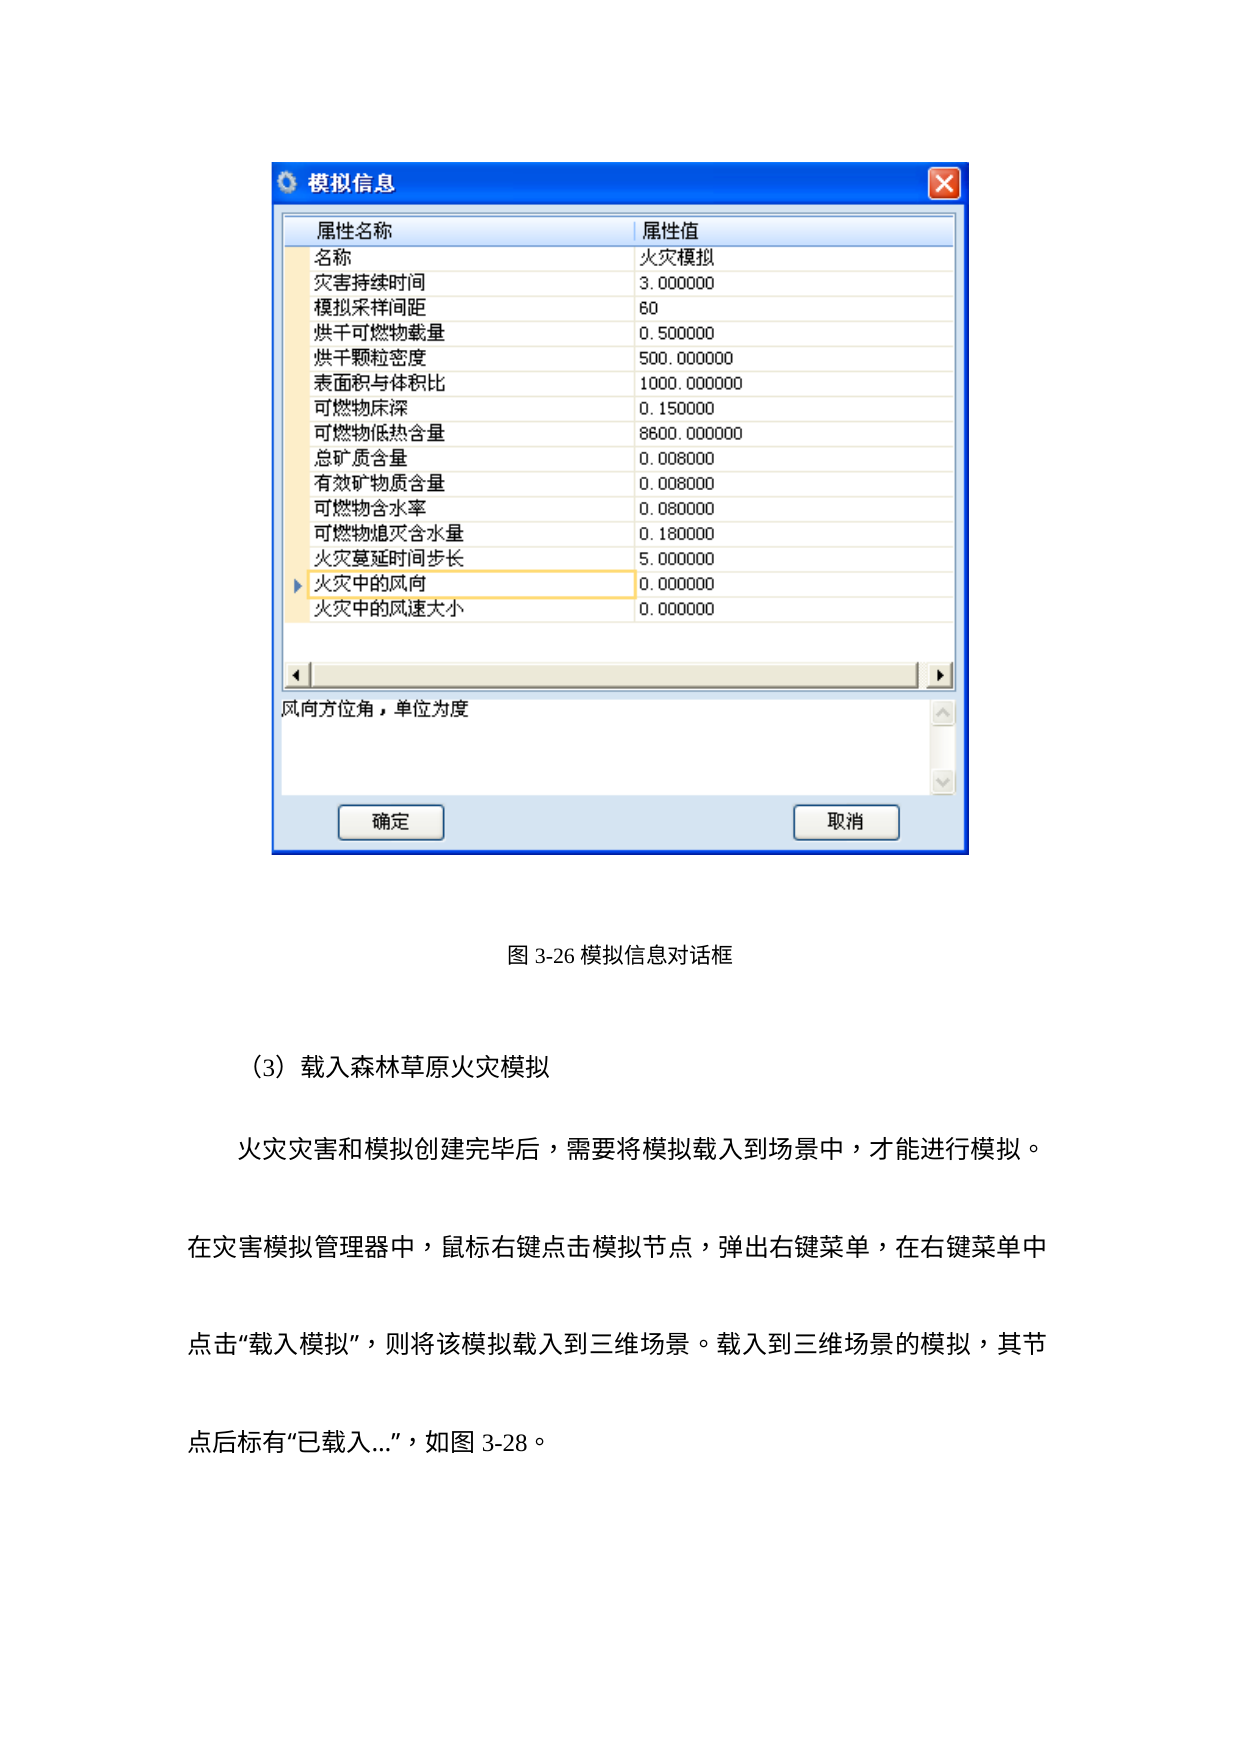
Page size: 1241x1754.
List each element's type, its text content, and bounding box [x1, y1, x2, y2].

picture [271, 162, 969, 855]
text （3）载入森林草原火灾模拟 [187, 1034, 1050, 1099]
